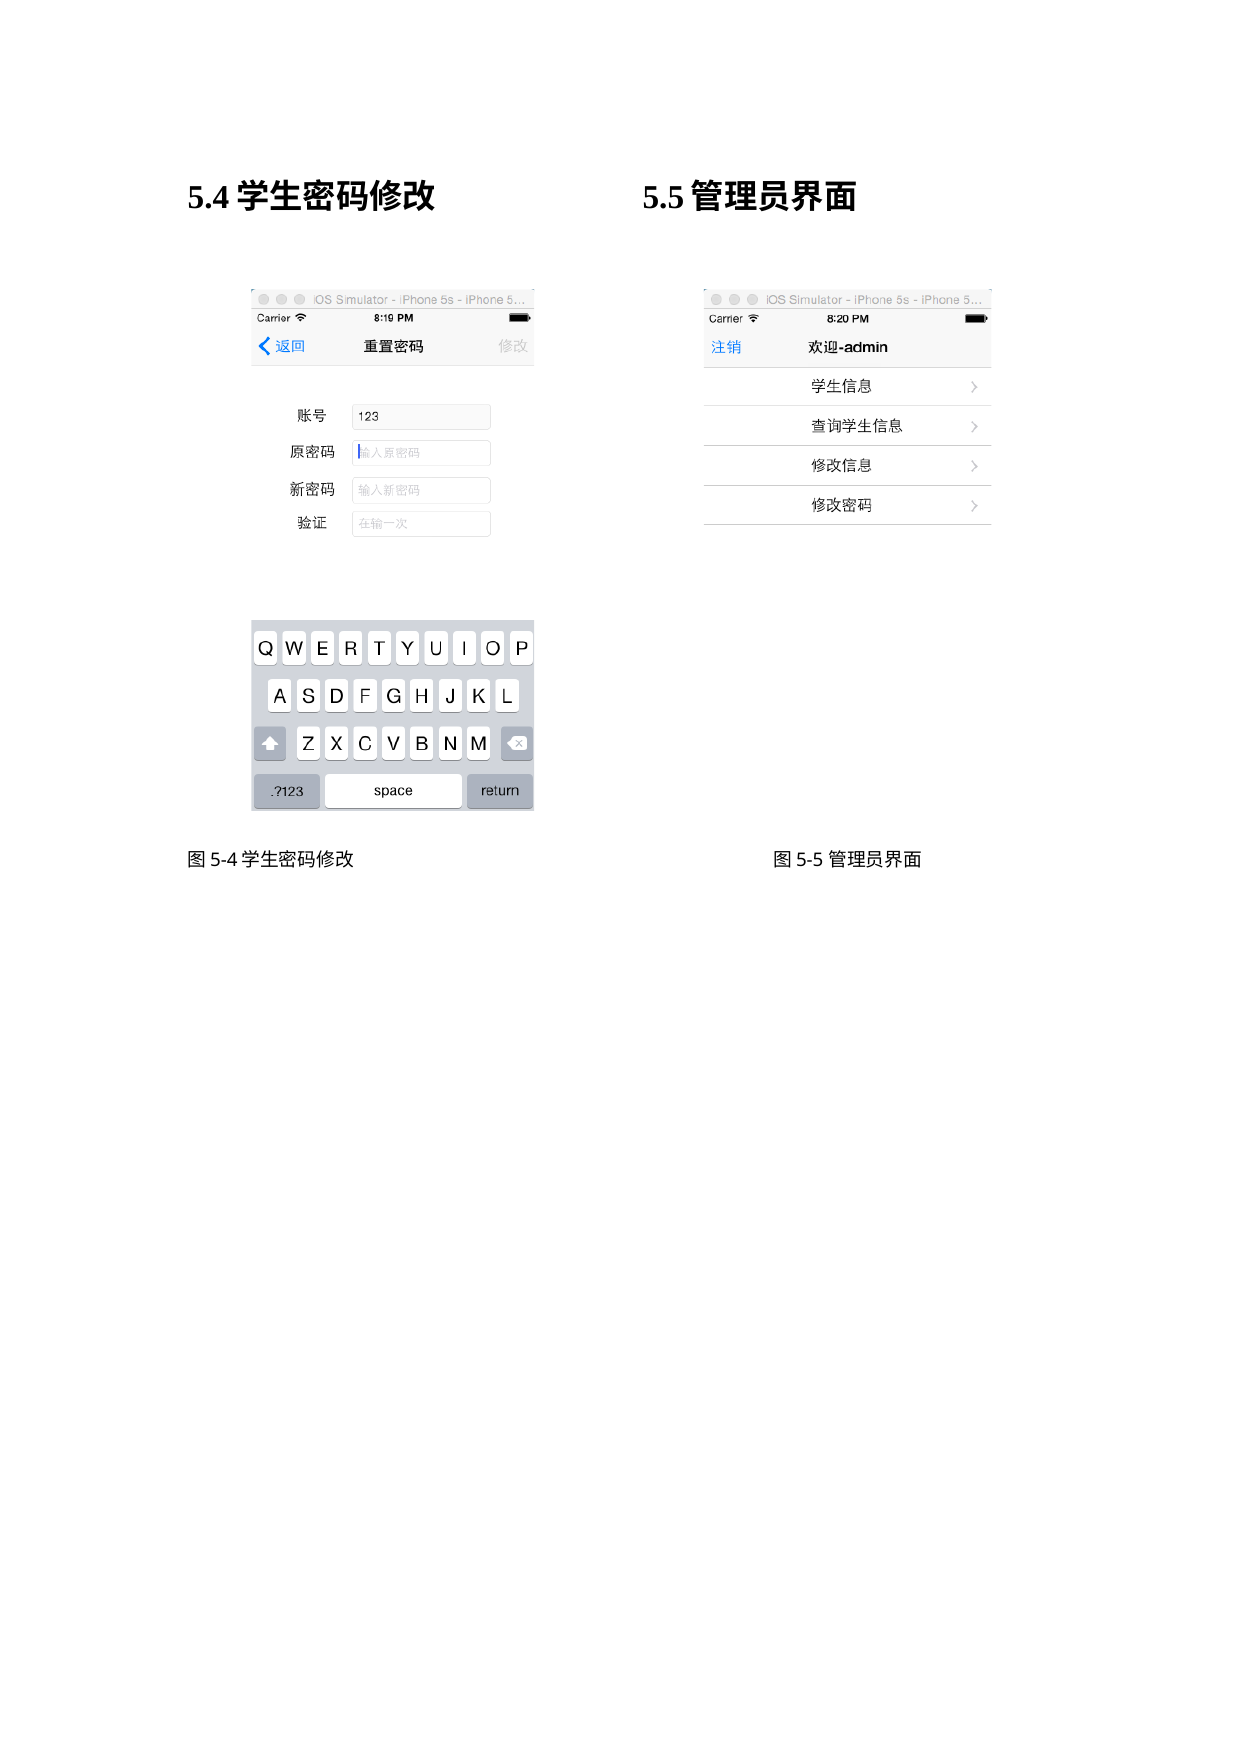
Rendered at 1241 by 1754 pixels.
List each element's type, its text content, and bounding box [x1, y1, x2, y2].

text 图5-5 管理员界面 [642, 842, 1053, 874]
subtitle 5.4学生密码修改 [187, 162, 598, 227]
subtitle 5.5管理员界面 [642, 162, 1053, 227]
picture [703, 289, 992, 820]
text 图5-4学生密码修改 [187, 842, 598, 874]
picture [251, 289, 535, 811]
